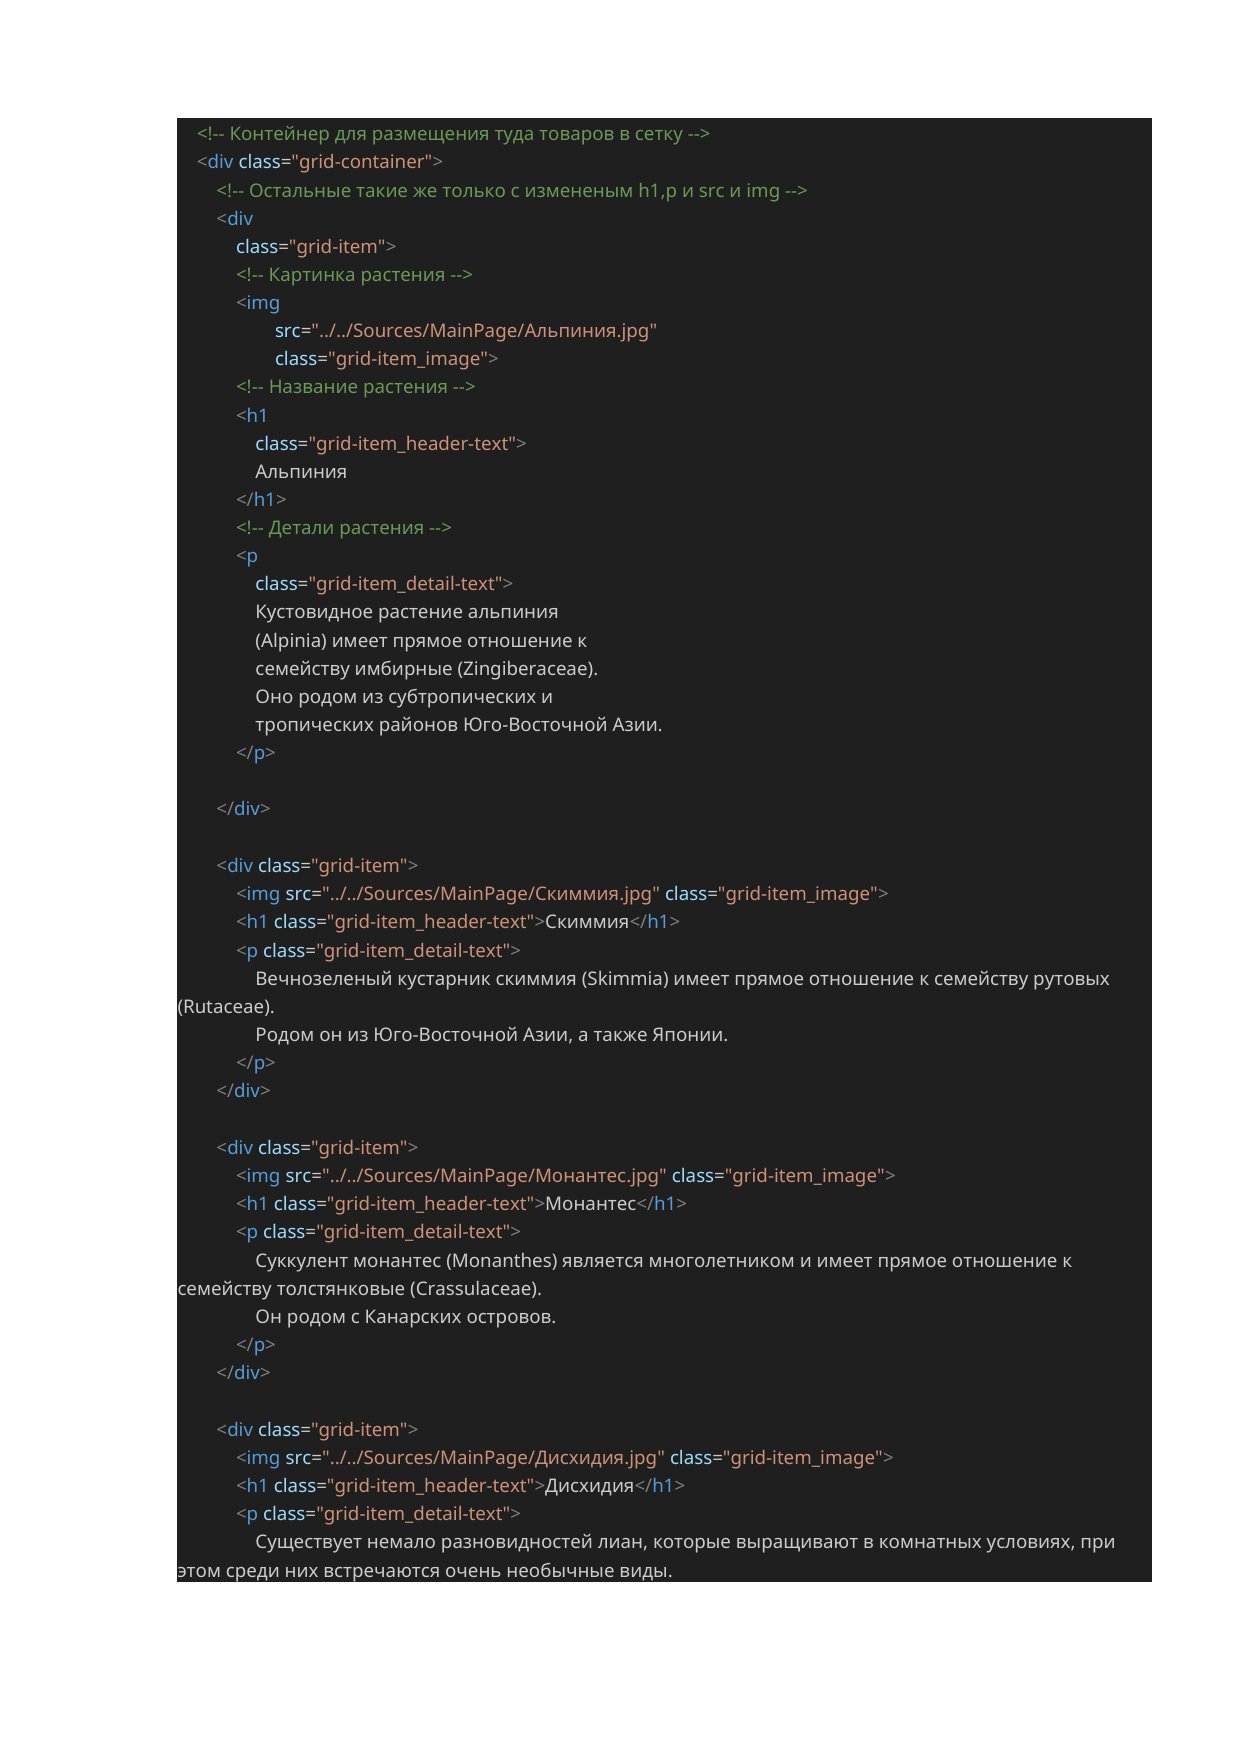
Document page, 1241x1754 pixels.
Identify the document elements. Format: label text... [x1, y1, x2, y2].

text class="grid-item_detail-text"> [177, 568, 1152, 596]
text <!-- Контейнер для размещения туда товаров в сетку --> [177, 118, 1152, 146]
text <p [177, 540, 1152, 568]
text Он родом с Канарских островов. [177, 1301, 1152, 1329]
text </div> [177, 1357, 1152, 1385]
text <div class="grid-container"> [177, 146, 1152, 174]
text семейству имбирные (Zingiberaceae). [177, 652, 1152, 681]
text <div [177, 202, 1152, 231]
text <div class="grid-item"> [177, 1132, 1152, 1160]
text <img src="../../Sources/MainPage/Дисхидия.jpg" class="grid-item_image"> [177, 1442, 1152, 1470]
text Суккулент монантес (Monanthes) является многолетником и имеет прямое отношение к семейству толстянковые (Crassulaceae). [177, 1244, 1152, 1301]
text Альпиния [177, 456, 1152, 484]
text <h1 [177, 399, 1152, 427]
text <!-- Остальные такие же только с измененым h1,p и src и img --> [177, 174, 1152, 202]
text </div> [177, 793, 1152, 821]
text <!-- Название растения --> [177, 371, 1152, 399]
text <h1 class="grid-item_header-text">Скиммия</h1> [177, 906, 1152, 934]
text </p> [177, 1047, 1152, 1075]
text <p class="grid-item_detail-text"> [177, 934, 1152, 962]
text тропических районов Юго-Восточной Азии. [177, 709, 1152, 737]
text <div class="grid-item"> [177, 1414, 1152, 1442]
text </p> [177, 1329, 1152, 1357]
text <!-- Детали растения --> [177, 512, 1152, 540]
text </p> [177, 737, 1152, 765]
text <!-- Картинка растения --> [177, 259, 1152, 287]
text Существует немало разновидностей лиан, которые выращивают в комнатных условиях, при этом среди них встречаются очень необычные виды. [177, 1526, 1152, 1582]
text <img [177, 287, 1152, 315]
text class="grid-item_image"> [177, 343, 1152, 371]
text </h1> [177, 484, 1152, 512]
text Родом он из Юго-Восточной Азии, а также Японии. [177, 1019, 1152, 1047]
text <p class="grid-item_detail-text"> [177, 1216, 1152, 1244]
text class="grid-item_header-text"> [177, 427, 1152, 456]
text <h1 class="grid-item_header-text">Монантес</h1> [177, 1188, 1152, 1216]
text <img src="../../Sources/MainPage/Монантес.jpg" class="grid-item_image"> [177, 1160, 1152, 1188]
text Кустовидное растение альпиния [177, 596, 1152, 624]
text <p class="grid-item_detail-text"> [177, 1498, 1152, 1526]
text (Alpinia) имеет прямое отношение к [177, 624, 1152, 652]
text <h1 class="grid-item_header-text">Дисхидия</h1> [177, 1470, 1152, 1498]
text Оно родом из субтропических и [177, 681, 1152, 709]
text </div> [177, 1075, 1152, 1103]
text <div class="grid-item"> [177, 850, 1152, 878]
text Вечнозеленый кустарник скиммия (Skimmia) имеет прямое отношение к семейству рутовых (Rutaceae). [177, 962, 1152, 1019]
text class="grid-item"> [177, 231, 1152, 259]
text src="../../Sources/MainPage/Альпиния.jpg" [177, 315, 1152, 343]
text <img src="../../Sources/MainPage/Скиммия.jpg" class="grid-item_image"> [177, 878, 1152, 906]
